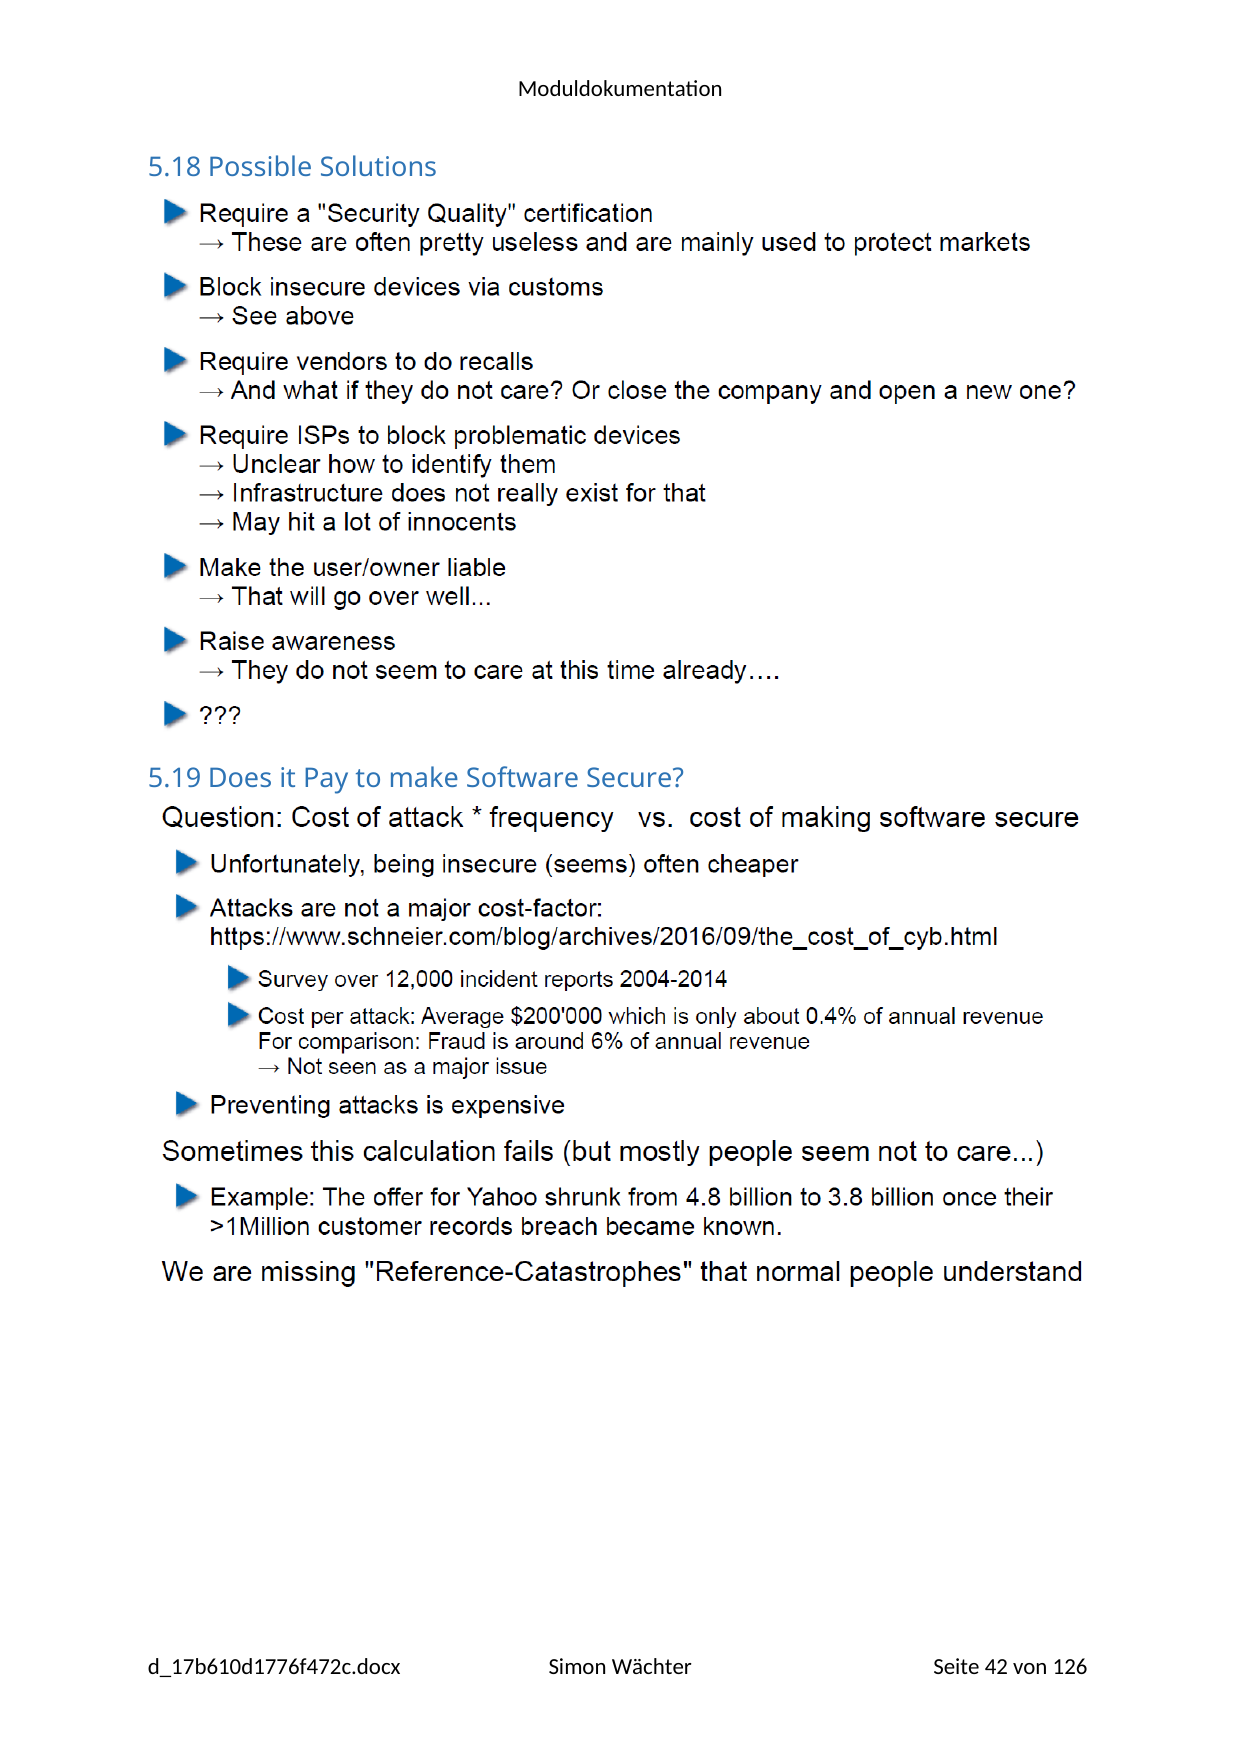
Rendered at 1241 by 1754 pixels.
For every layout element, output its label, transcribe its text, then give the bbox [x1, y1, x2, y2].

picture [147, 798, 1093, 1295]
picture [147, 187, 1093, 740]
subtitle Does it Pay to make Software Secure? [148, 758, 1093, 795]
subtitle Possible Solutions [148, 148, 1093, 184]
